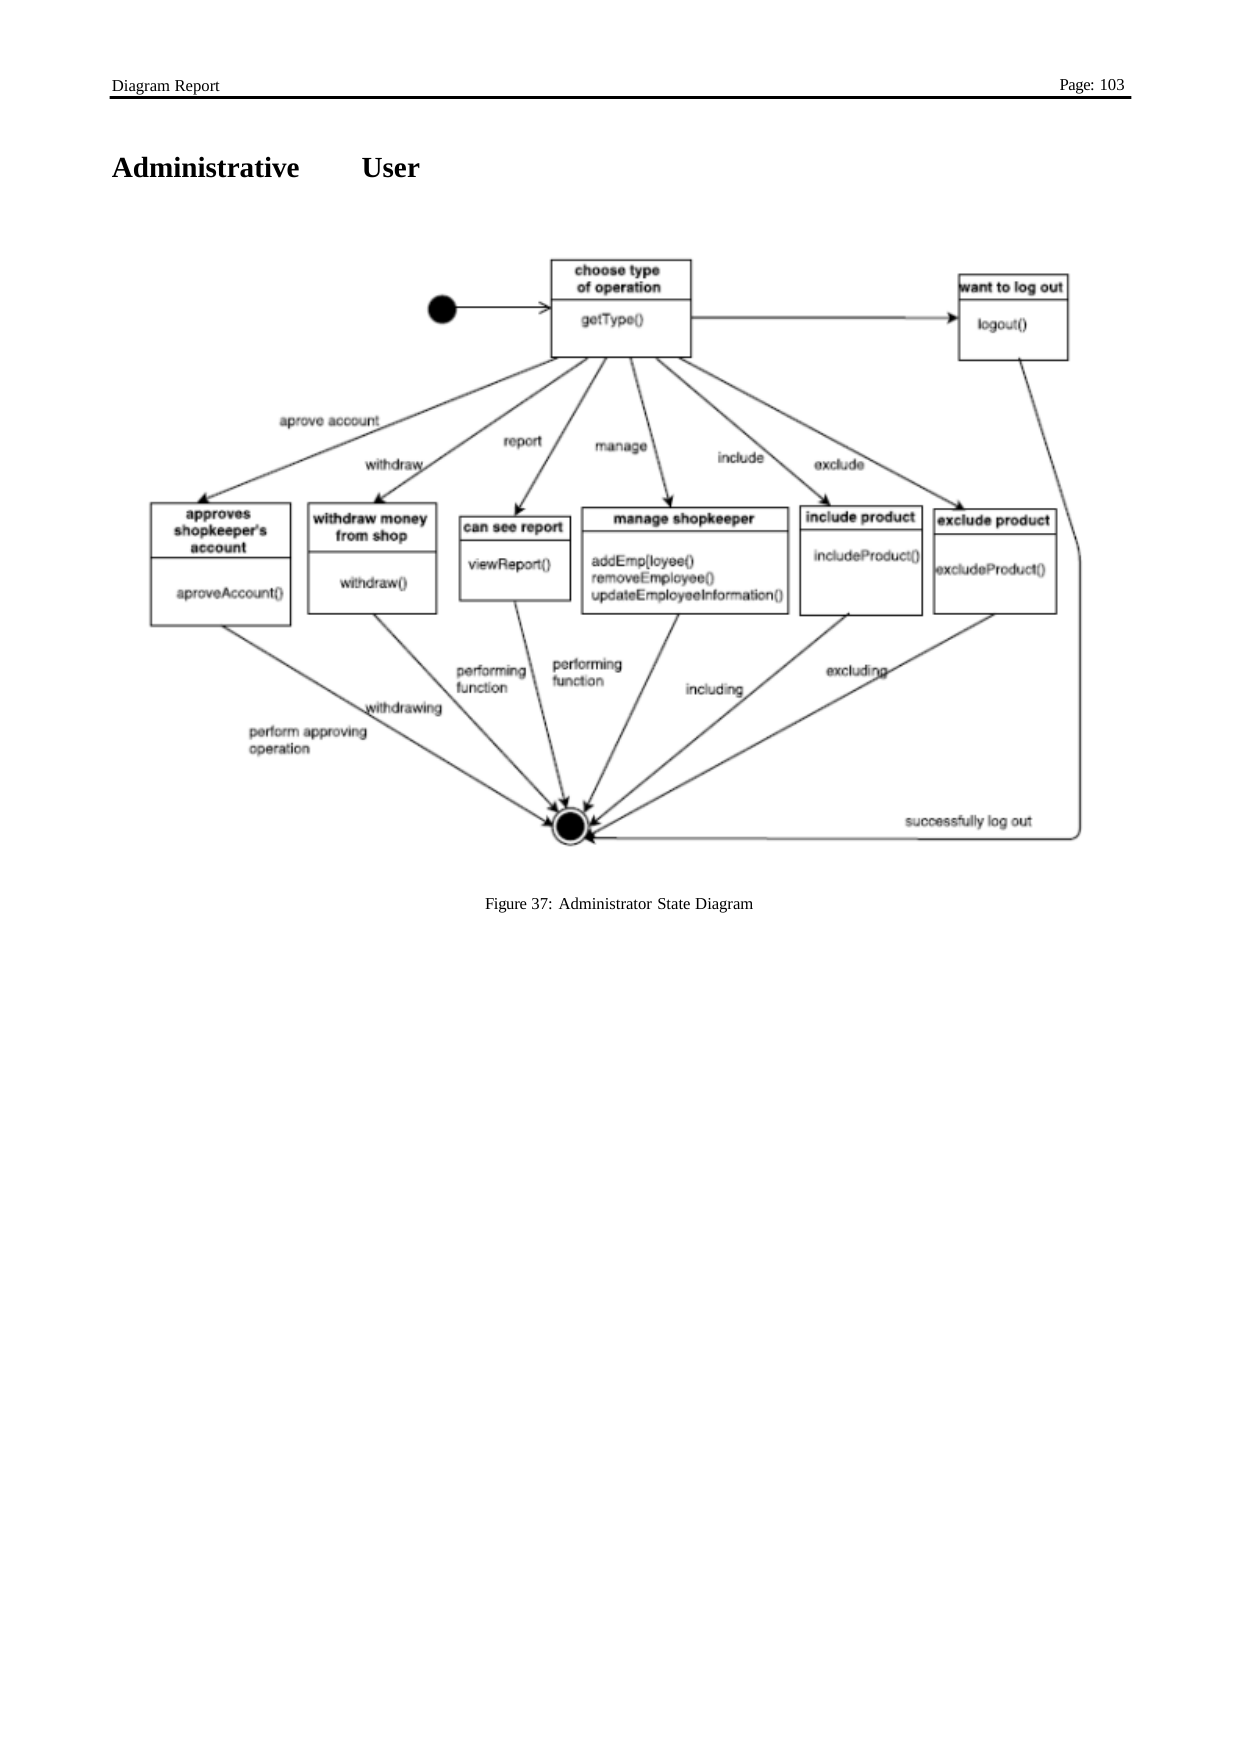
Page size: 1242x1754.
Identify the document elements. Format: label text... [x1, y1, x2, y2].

text Figure 37: Administrator State Diagram [485, 898, 1133, 913]
text Diagram Report [112, 79, 1133, 94]
text Administrative User [112, 155, 1133, 183]
